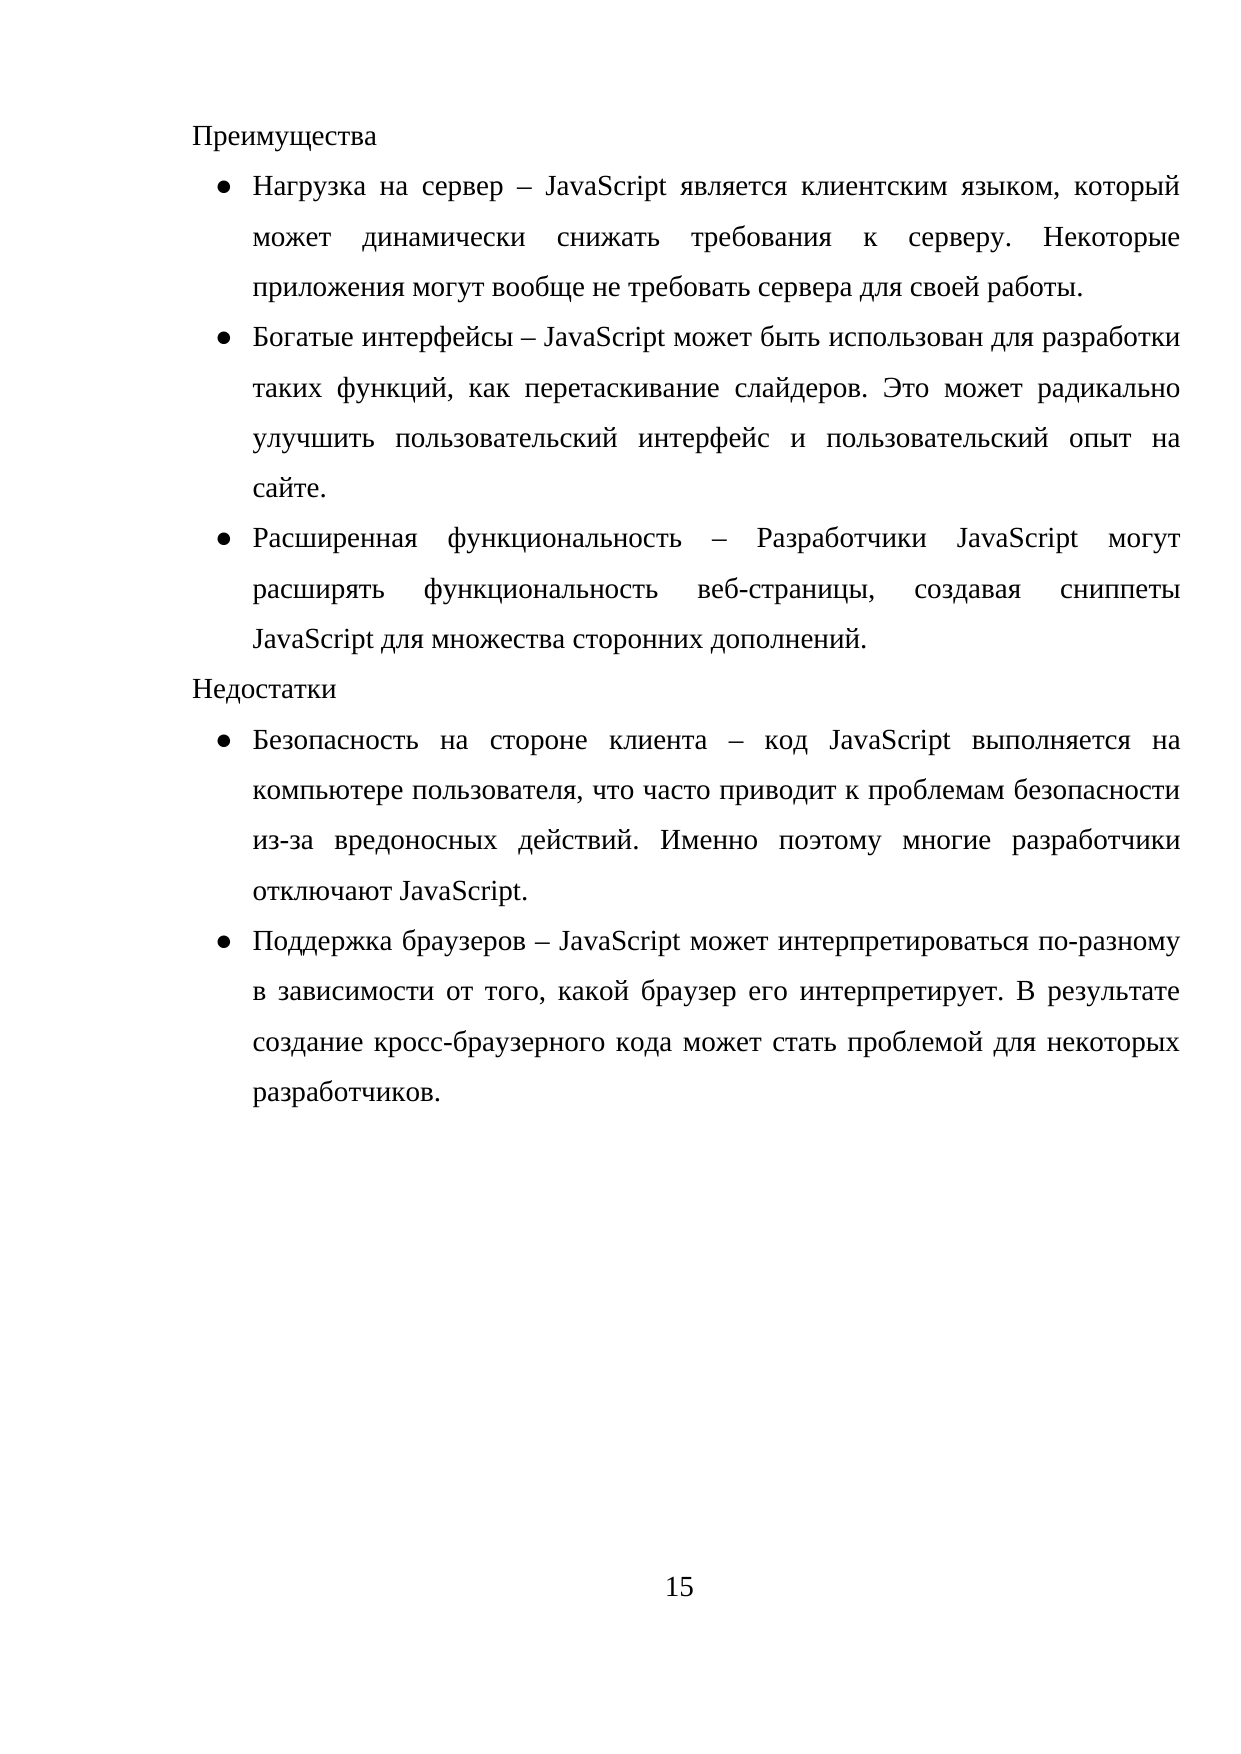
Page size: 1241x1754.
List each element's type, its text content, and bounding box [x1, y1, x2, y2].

list Расширенная функциональность – Разработчики JavaScript могут расширять функциональность веб-страницы, создавая сниппеты JavaScript для множества сторонних дополнений. [215, 521, 1181, 655]
text Недостатки [177, 672, 1181, 705]
list Нагрузка на сервер – JavaScript является клиентским языком, который может динамически снижать требования к серверу. Некоторые приложения могут вообще не требовать сервера для своей работы. [215, 168, 1181, 303]
text Преимущества [177, 118, 1181, 152]
list Безопасность на стороне клиента – код JavaScript выполняется на компьютере пользователя, что часто приводит к проблемам безопасности из-за вредоносных действий. Именно поэтому многие разработчики отключают JavaScript. [215, 722, 1181, 906]
list Поддержка браузеров – JavaScript может интерпретироваться по-разному в зависимости от того, какой браузер его интерпретирует. В результате создание кросс-браузерного кода может стать проблемой для некоторых разработчиков. [215, 923, 1181, 1108]
list Богатые интерфейсы – JavaScript может быть использован для разработки таких функций, как перетаскивание слайдеров. Это может радикально улучшить пользовательский интерфейс и пользовательский опыт на сайте. [215, 319, 1181, 504]
